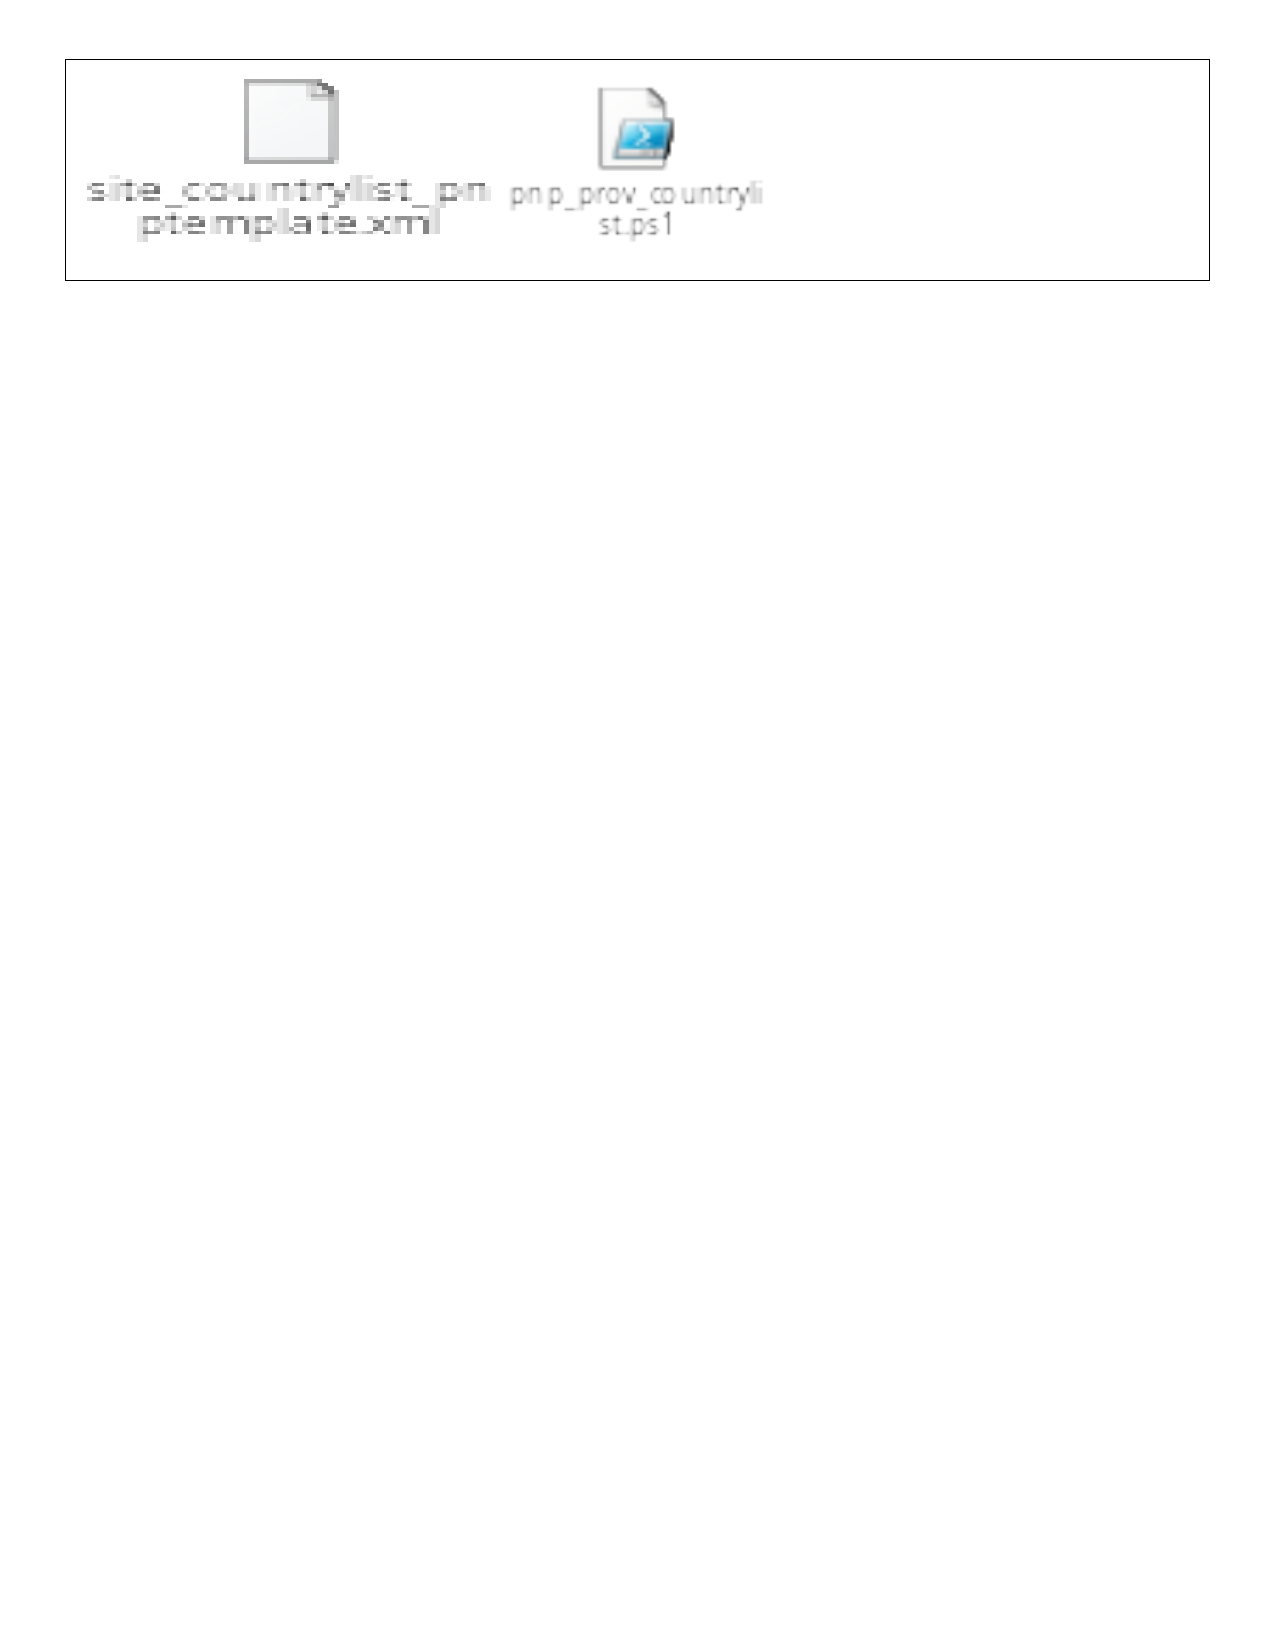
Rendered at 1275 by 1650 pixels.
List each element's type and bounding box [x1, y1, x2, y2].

table_header [412, 223, 418, 234]
table_header [233, 223, 238, 234]
table_cell [66, 60, 1209, 280]
table_header [356, 223, 367, 231]
table_header [378, 216, 390, 223]
